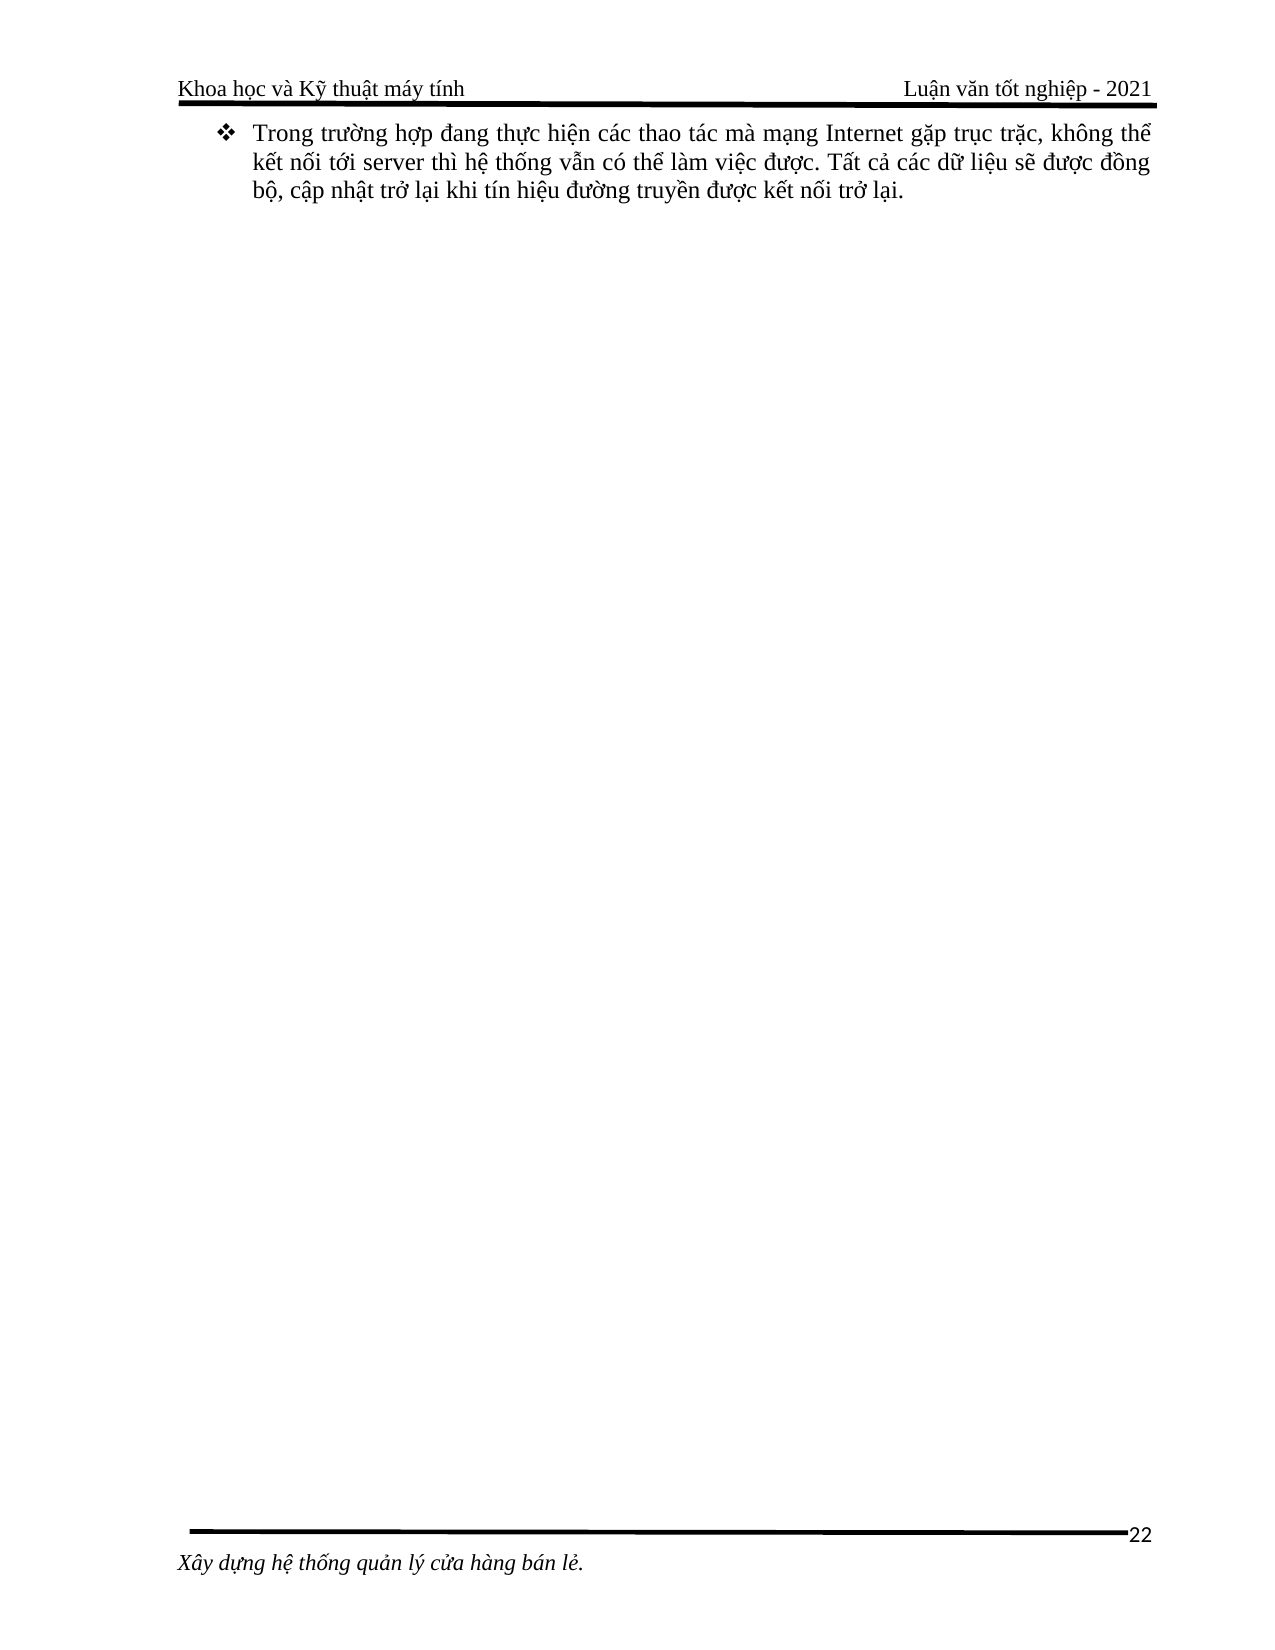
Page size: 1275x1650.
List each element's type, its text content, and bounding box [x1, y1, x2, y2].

list Trong trường hợp đang thực hiện các thao tác mà mạng Internet gặp trục trặc, không thể kết nối tới server thì hệ thống vẫn có thể làm việc được. Tất cả các dữ liệu sẽ được đồng bộ, cập nhật trở lại khi tín hiệu đường truyền được kết nối trở lại. [215, 118, 1152, 204]
